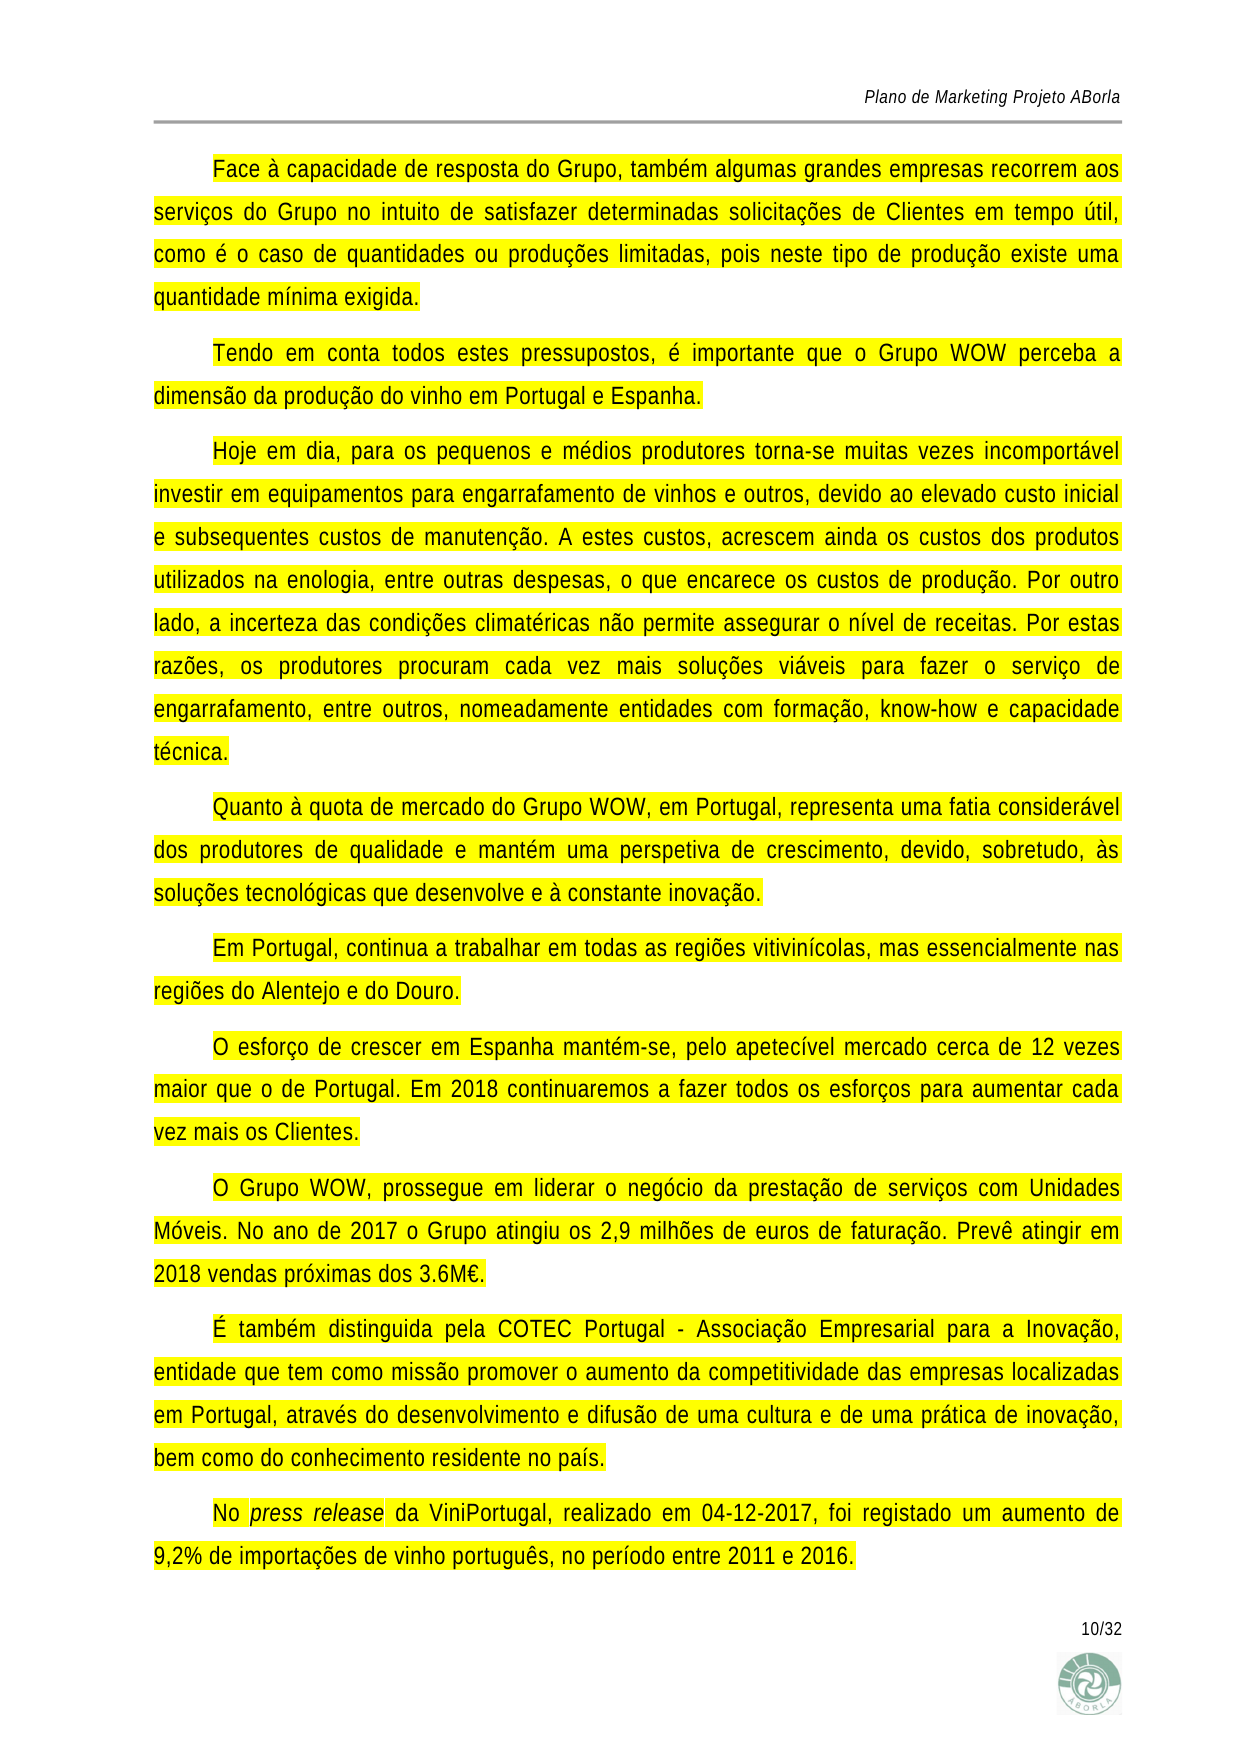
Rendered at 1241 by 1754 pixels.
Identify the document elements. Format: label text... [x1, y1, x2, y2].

picture [1056, 1652, 1123, 1715]
text Face à capacidade de resposta do Grupo, também algumas grandes empresas recorrem aos serviços do Grupo no intuito de satisfazer determinadas solicitações de Clientes em tempo útil, como é o caso de quantidades ou produções limitadas, pois neste tipo de produção existe uma quantidade mínima exigida. [153, 153, 1122, 311]
text Tendo em conta todos estes pressupostos, é importante que o Grupo WOW perceba a dimensão da produção do vinho em Portugal e Espanha. [153, 338, 1122, 409]
text É também distinguida pela COTEC Portugal - Associação Empresarial para a Inovação, entidade que tem como missão promover o aumento da competitividade das empresas localizadas em Portugal, através do desenvolvimento e difusão de uma cultura e de uma prática de inovação, bem como do conhecimento residente no país. [153, 1314, 1122, 1471]
text Hoje em dia, para os pequenos e médios produtores torna-se muitas vezes incomportável investir em equipamentos para engarrafamento de vinhos e outros, devido ao elevado custo inicial e subsequentes custos de manutenção. A estes custos, acrescem ainda os custos dos produtos utilizados na enologia, entre outras despesas, o que encarece os custos de produção. Por outro lado, a incerteza das condições climatéricas não permite assegurar o nível de receitas. Por estas razões, os produtores procuram cada vez mais soluções viáveis para fazer o serviço de engarrafamento, entre outros, nomeadamente entidades com formação, know-how e capacidade técnica. [153, 436, 1122, 765]
text O Grupo WOW, prossegue em liderar o negócio da prestação de serviços com Unidades Móveis. No ano de 2017 o Grupo atingiu os 2,9 milhões de euros de faturação. Prevê atingir em 2018 vendas próximas dos 3.6M€. [153, 1173, 1122, 1287]
text Quanto à quota de mercado do Grupo WOW, em Portugal, representa uma fatia considerável dos produtores de qualidade e mantém uma perspetiva de crescimento, devido, sobretudo, às soluções tecnológicas que desenvolve e à constante inovação. [153, 792, 1122, 906]
text Em Portugal, continua a trabalhar em todas as regiões vitivinícolas, mas essencialmente nas regiões do Alentejo e do Douro. [153, 933, 1122, 1005]
text No press release da ViniPortugal, realizado em 04-12-2017, foi registado um aumento de 9,2% de importações de vinho português, no período entre 2011 e 2016. [153, 1498, 1122, 1570]
text O esforço de crescer em Espanha mantém-se, pelo apetecível mercado cerca de 12 vezes maior que o de Portugal. Em 2018 continuaremos a fazer todos os esforços para aumentar cada vez mais os Clientes. [153, 1031, 1122, 1146]
